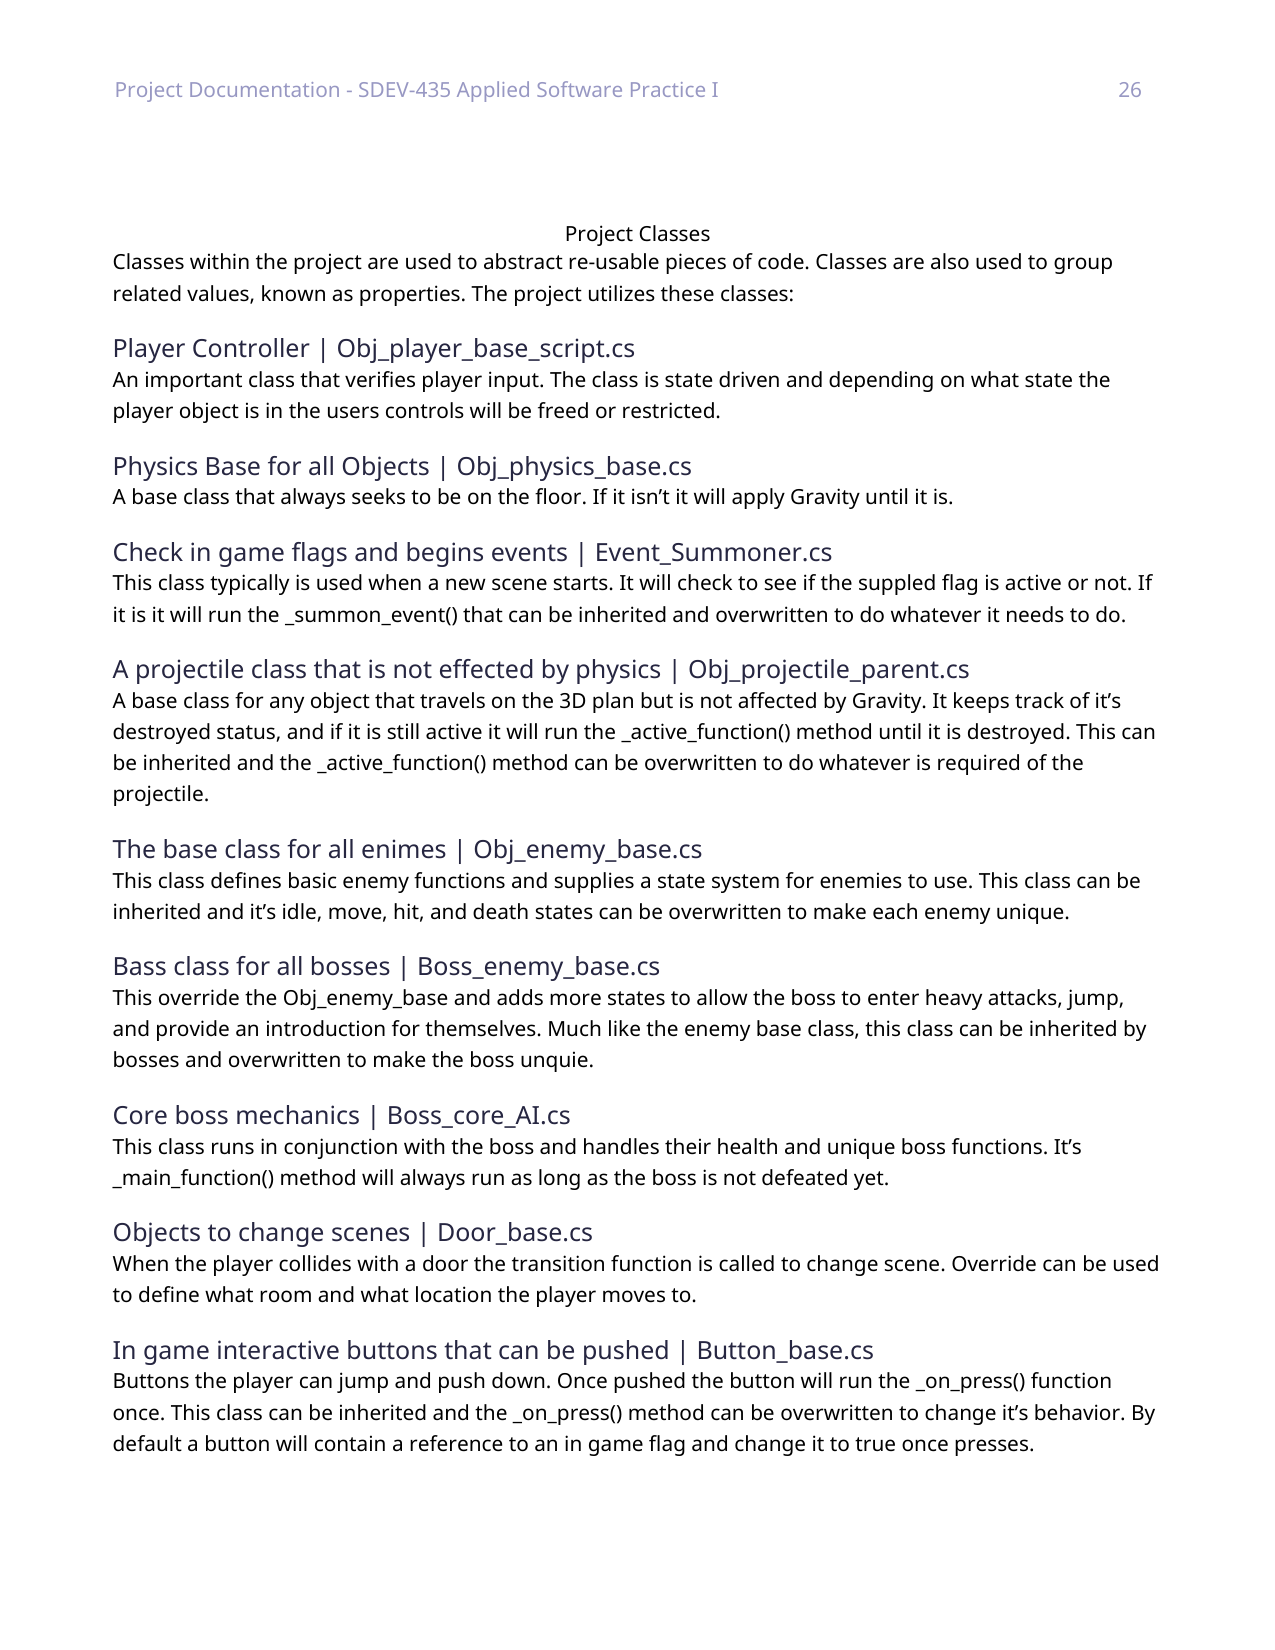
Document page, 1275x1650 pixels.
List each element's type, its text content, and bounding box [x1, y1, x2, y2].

subtitle A projectile class that is not effected by physics | Obj_projectile_parent.cs [112, 652, 1162, 686]
subtitle Physics Base for all Objects | Obj_physics_base.cs [112, 448, 1162, 482]
subtitle Core boss mechanics | Boss_core_AI.cs [112, 1098, 1162, 1132]
subtitle Objects to change scenes | Door_base.cs [112, 1215, 1162, 1249]
subtitle The base class for all enimes | Obj_enemy_base.cs [112, 832, 1162, 866]
subtitle Check in game flags and begins events | Event_Summoner.cs [112, 534, 1162, 568]
subtitle Player Controller | Obj_player_base_script.cs [112, 331, 1162, 365]
subtitle In game interactive buttons that can be pushed | Button_base.cs [112, 1332, 1162, 1367]
subtitle Bass class for all bosses | Boss_enemy_base.cs [112, 949, 1162, 983]
